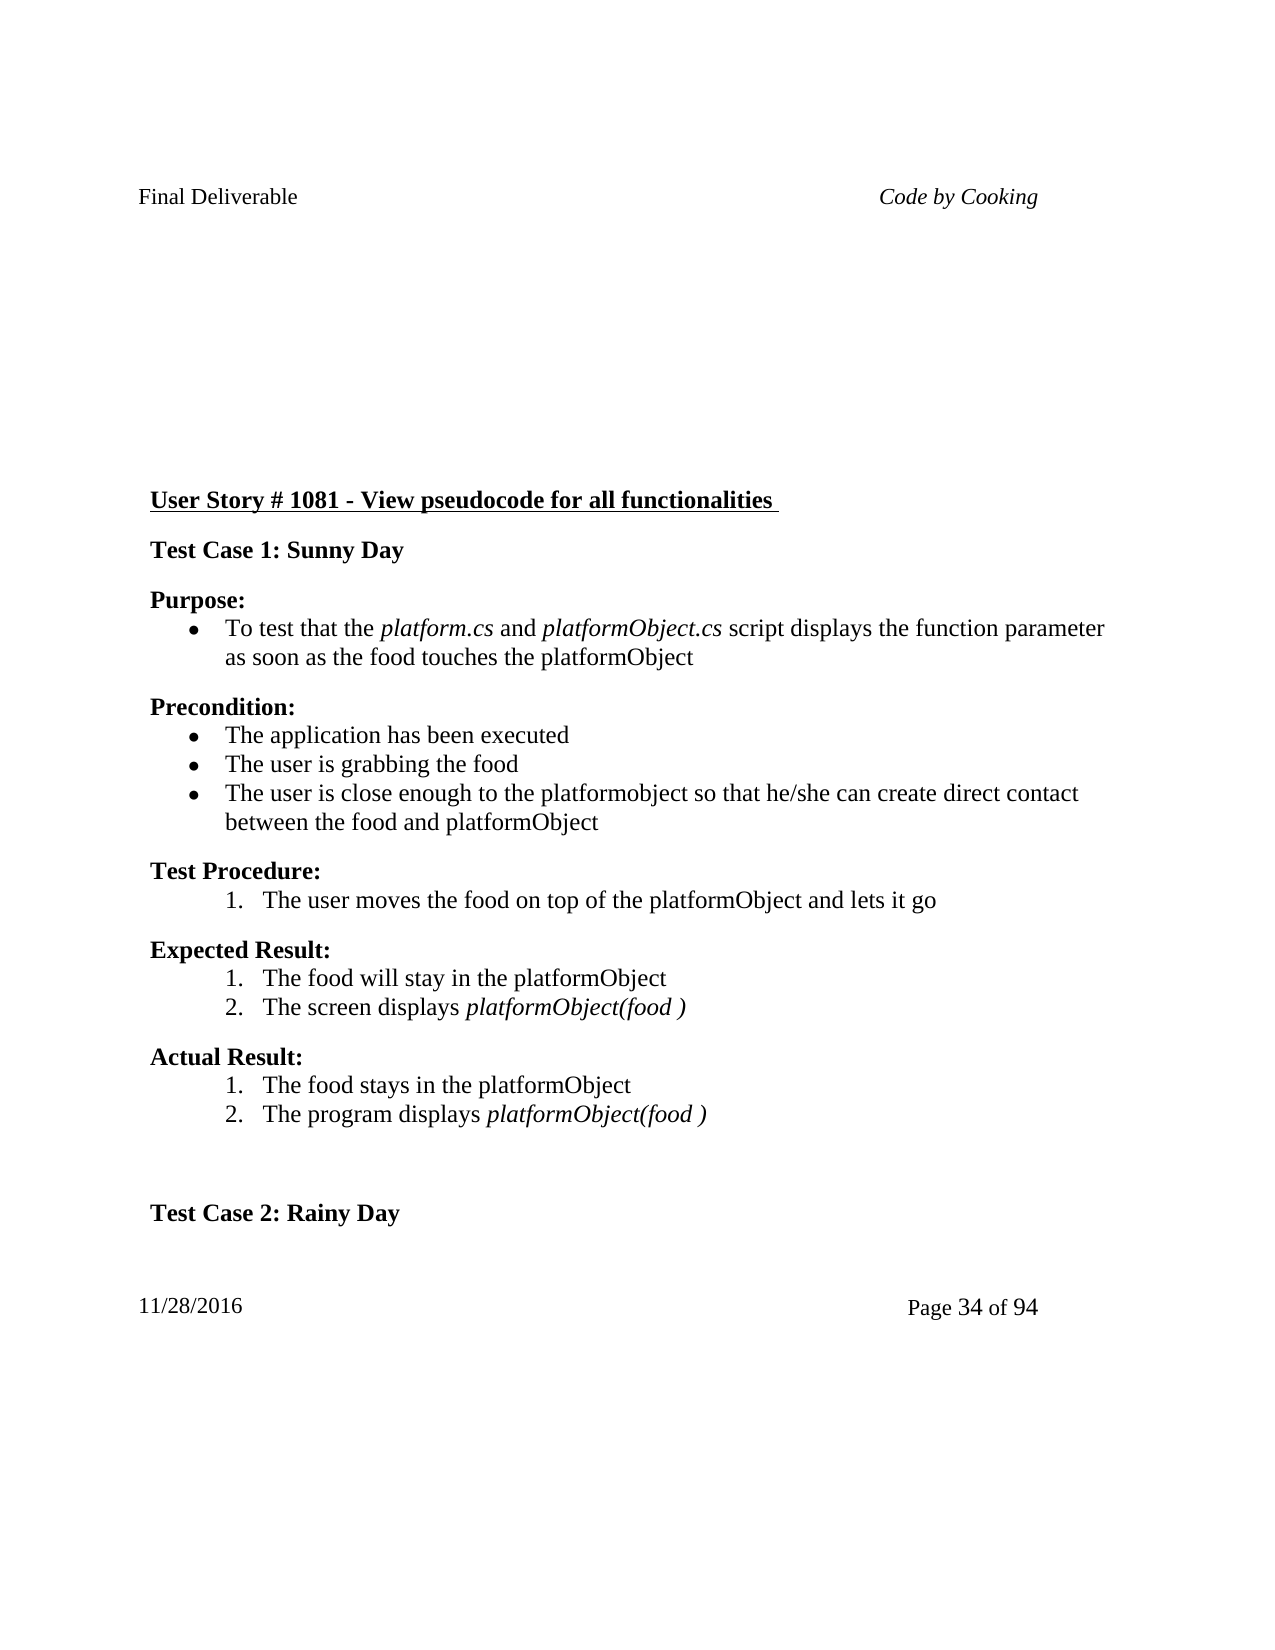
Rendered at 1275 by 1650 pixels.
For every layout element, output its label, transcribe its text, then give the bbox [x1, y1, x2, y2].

text User Story # 1081 - View pseudocode for all functionalities [150, 486, 1125, 514]
text Expected Result: [150, 935, 1125, 963]
text Precondition: [150, 692, 1125, 721]
list The food will stay in the platformObject [225, 963, 1125, 992]
list The user is close enough to the platformobject so that he/she can create direct contact between the food and platformObject [187, 778, 1125, 836]
list The program displays platformObject(food ) [225, 1099, 1125, 1128]
text Test Case 1: Sunny Day [150, 535, 1125, 564]
text Purpose: [150, 585, 1125, 613]
list To test that the platform.cs and platformObject.cs script displays the function parameter as soon as the food touches the platformObject [187, 613, 1125, 671]
list The food stays in the platformObject [225, 1071, 1125, 1099]
list The user moves the food on top of the platformObject and lets it go [225, 885, 1125, 914]
text Test Procedure: [150, 856, 1125, 885]
list The user is grabbing the food [187, 749, 1125, 778]
list The application has been executed [187, 721, 1125, 749]
text Actual Result: [150, 1042, 1125, 1071]
text Test Case 2: Rainy Day [150, 1198, 1125, 1227]
list The screen displays platformObject(food ) [225, 992, 1125, 1021]
